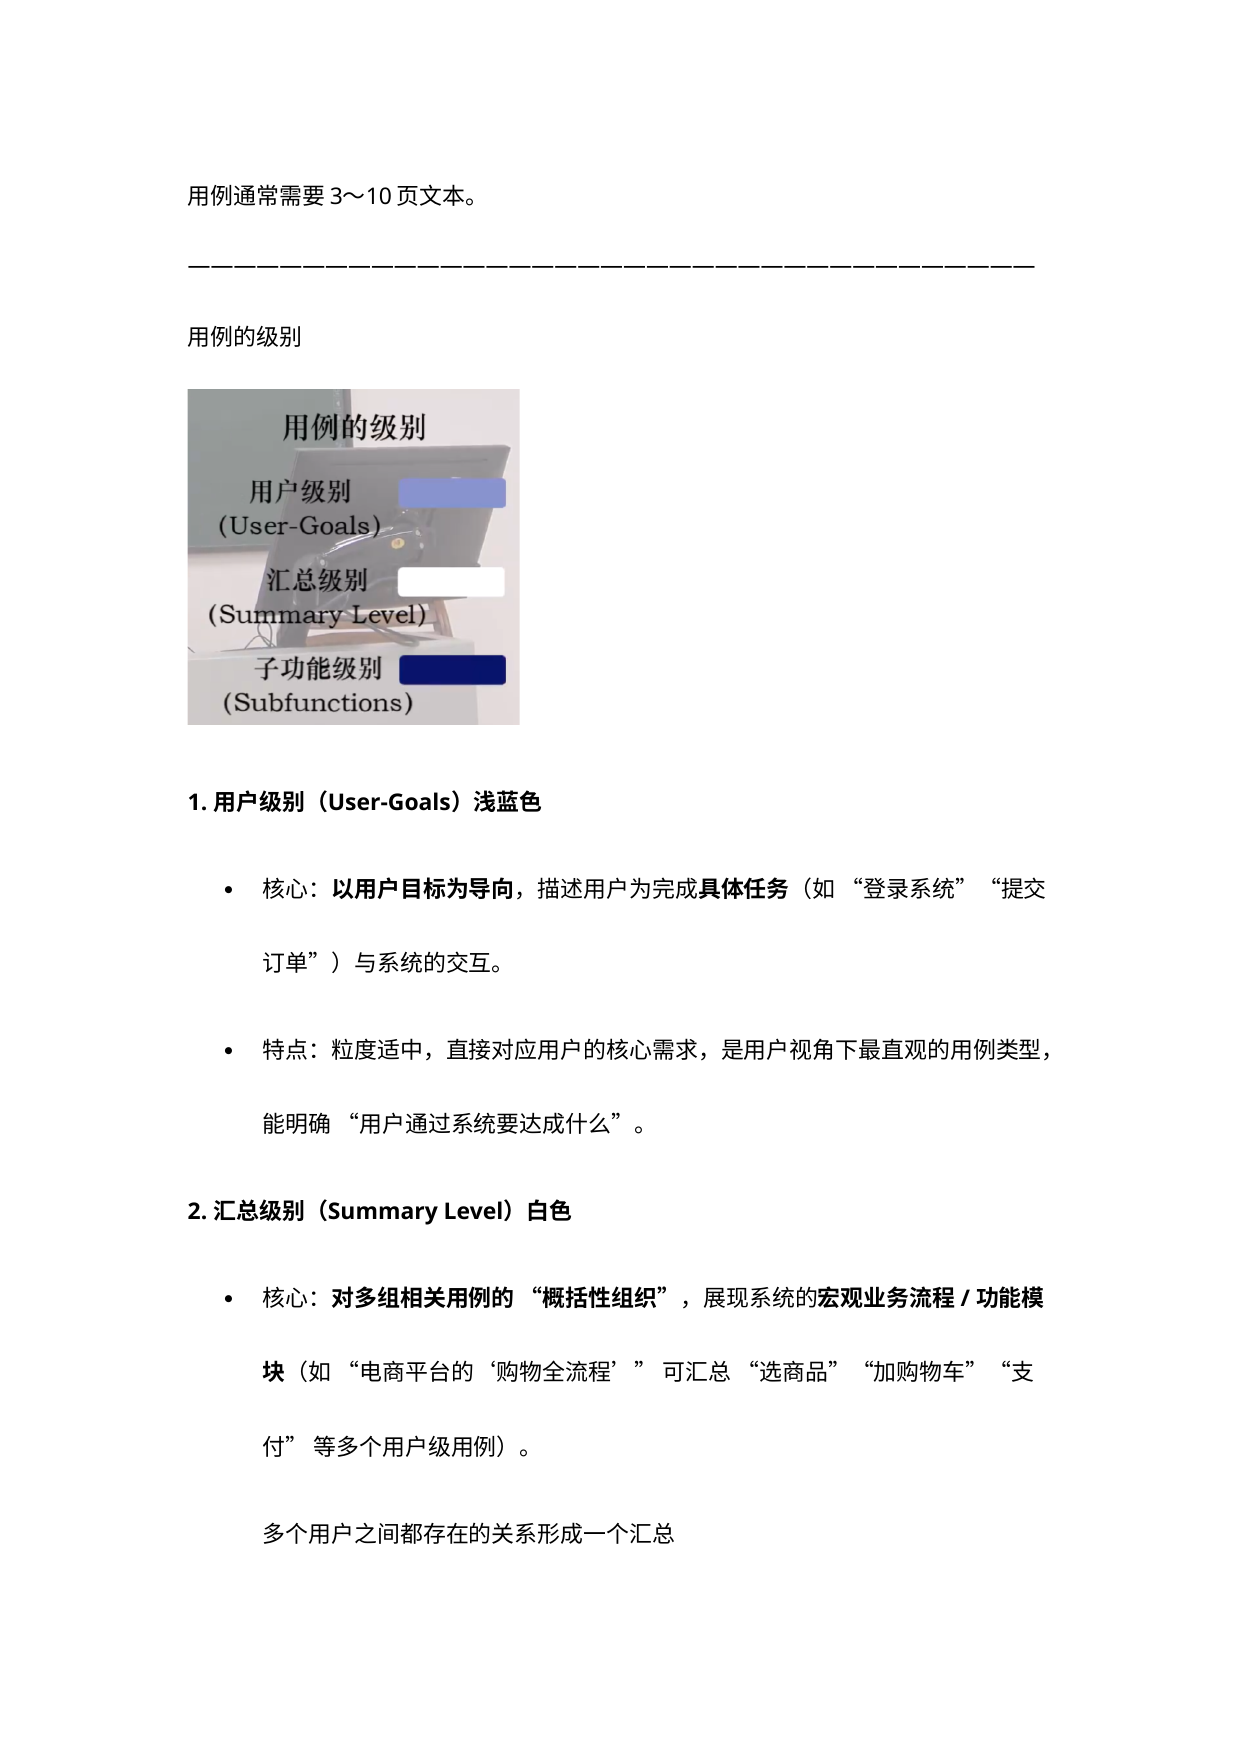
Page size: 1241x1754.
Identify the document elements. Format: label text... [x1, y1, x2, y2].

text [187, 162, 1053, 227]
text 1. 用户级别（User-Goals）浅蓝色 [187, 768, 1053, 833]
picture [187, 389, 520, 725]
text 多个用户之间都存在的关系形成一个汇总 [262, 1500, 1053, 1565]
text 用例的级别 [187, 302, 1053, 367]
text ————————————————————————————————————— [187, 249, 1053, 281]
list 特点：粒度适中，直接对应用户的核心需求，是用户视角下最直观的用例类型，能明确 “用户通过系统要达成什么”。 [225, 1016, 1053, 1156]
list 核心：以用户目标为导向，描述用户为完成具体任务（如 “登录系统”“提交订单”）与系统的交互。 [225, 854, 1053, 994]
text 2. 汇总级别（Summary Level）白色 [187, 1177, 1053, 1242]
list 核心：对多组相关用例的 “概括性组织”，展现系统的宏观业务流程 / 功能模块（如 “电商平台的‘购物全流程’” 可汇总 “选商品”“加购物车”“支付” 等多个用户级用例）。 [225, 1264, 1053, 1478]
